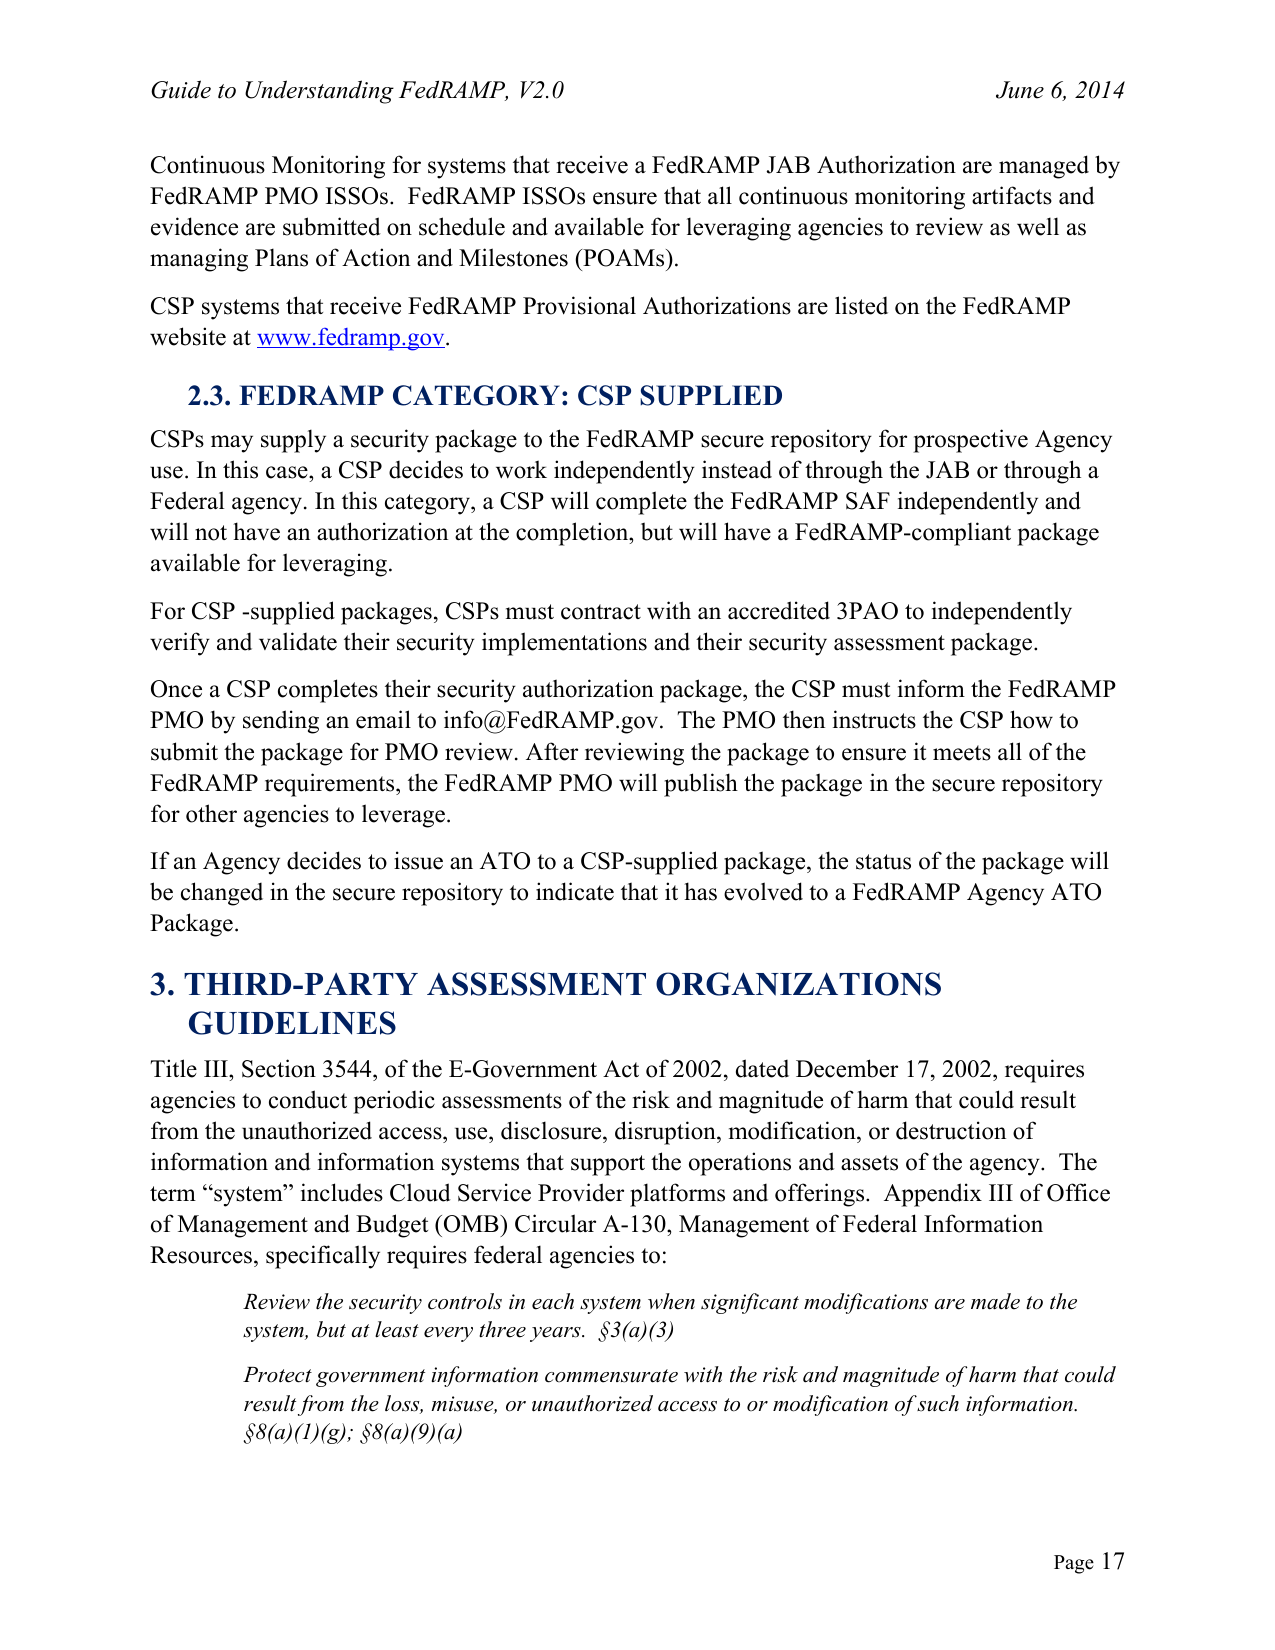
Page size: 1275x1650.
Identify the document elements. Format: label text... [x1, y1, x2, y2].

text Once a CSP completes their security authorization package, the CSP must inform the FedRAMP PMO by sending an email to info@FedRAMP.gov. The PMO then instructs the CSP how to submit the package for PMO review. After reviewing the package to ensure it meets all of the FedRAMP requirements, the FedRAMP PMO will publish the package in the secure repository for other agencies to leverage. [150, 674, 1125, 827]
text Review the security controls in each system when significant modifications are made to the system, but at least every three years. §3(a)(3) [244, 1288, 1125, 1342]
list Third-Party Assessment Organizations Guidelines [150, 964, 1125, 1041]
text Protect government information commensurate with the risk and magnitude of harm that could result from the loss, misuse, or unauthorized access to or modification of such information. §8(a)(1)(g); §8(a)(9)(a) [244, 1361, 1125, 1444]
text For CSP -supplied packages, CSPs must contract with an accredited 3PAO to independently verify and validate their security implementations and their security assessment package. [150, 596, 1125, 656]
text CSPs may supply a security package to the FedRAMP secure repository for prospective Agency use. In this case, a CSP decides to work independently instead of through the JAB or through a Federal agency. In this category, a CSP will complete the FedRAMP SAF independently and will not have an authorization at the completion, but will have a FedRAMP-compliant package available for leveraging. [150, 424, 1125, 577]
text Continuous Monitoring for systems that receive a FedRAMP JAB Authorization are managed by FedRAMP PMO ISSOs. FedRAMP ISSOs ensure that all continuous monitoring artifacts and evidence are submitted on schedule and available for leveraging agencies to review as well as managing Plans of Action and Milestones (POAMs). [150, 150, 1125, 272]
list FedRAMP Category: CSP Supplied [150, 378, 1125, 411]
text CSP systems that receive FedRAMP Provisional Authorizations are listed on the FedRAMP website at www.fedramp.gov. [150, 291, 1125, 351]
text If an Agency decides to issue an ATO to a CSP-supplied package, the status of the package will be changed in the secure repository to indicate that it has evolved to a FedRAMP Agency ATO Package. [150, 846, 1125, 937]
text Title III, Section 3544, of the E-Government Act of 2002, dated December 17, 2002, requires agencies to conduct periodic assessments of the risk and magnitude of harm that could result from the unauthorized access, use, disclosure, disruption, modification, or destruction of information and information systems that support the operations and assets of the agency. The term “system” includes Cloud Service Provider platforms and offerings. Appendix III of Office of Management and Budget (OMB) Circular A-130, Management of Federal Information Resources, specifically requires federal agencies to: [150, 1054, 1125, 1269]
